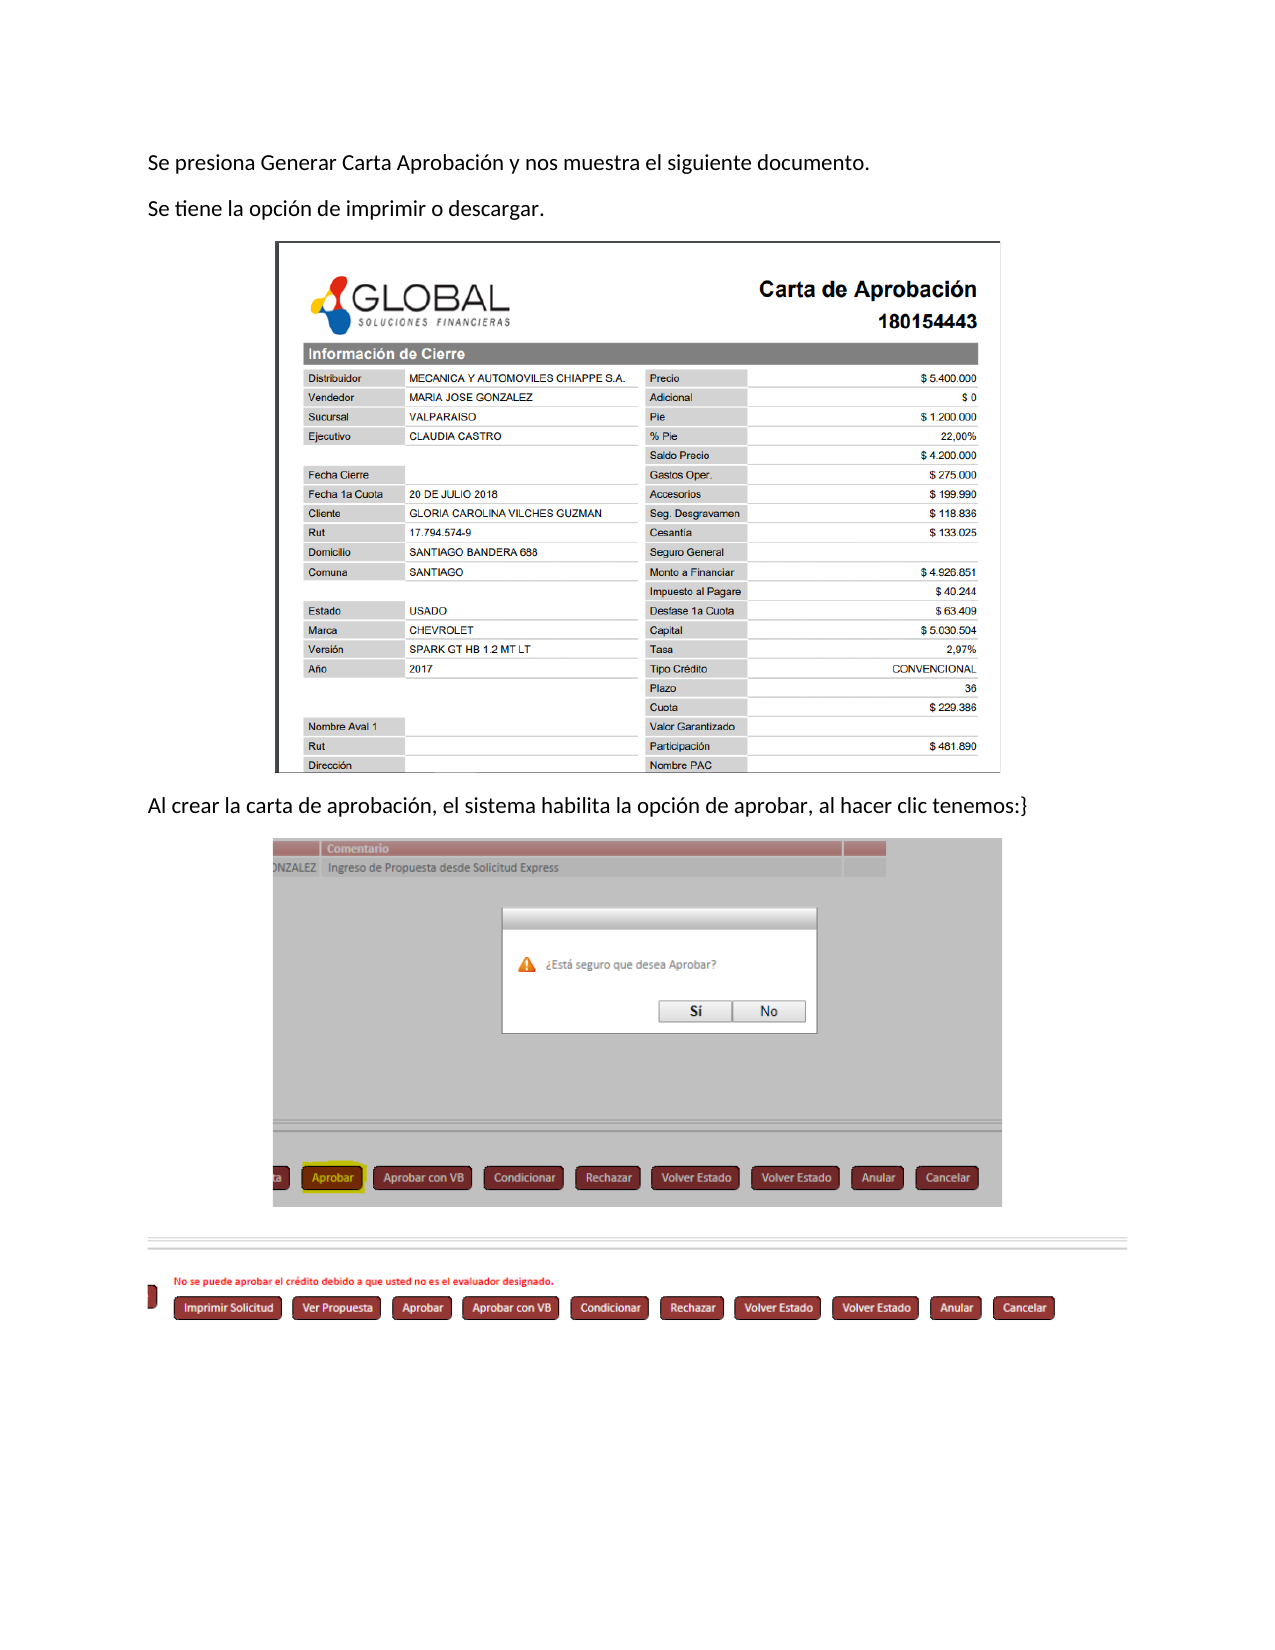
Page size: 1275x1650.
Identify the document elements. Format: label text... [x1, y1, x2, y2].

text Al crear la carta de aprobación, el sistema habilita la opción de aprobar, al hacer clic tenemos:} [148, 792, 1127, 819]
picture [272, 838, 1003, 1207]
text Se tiene la opción de imprimir o descargar. [148, 194, 1127, 223]
picture [275, 241, 1001, 773]
text Se presiona Generar Carta Aprobación y nos muestra el siguiente documento. [148, 148, 1127, 176]
picture [147, 1225, 1128, 1349]
